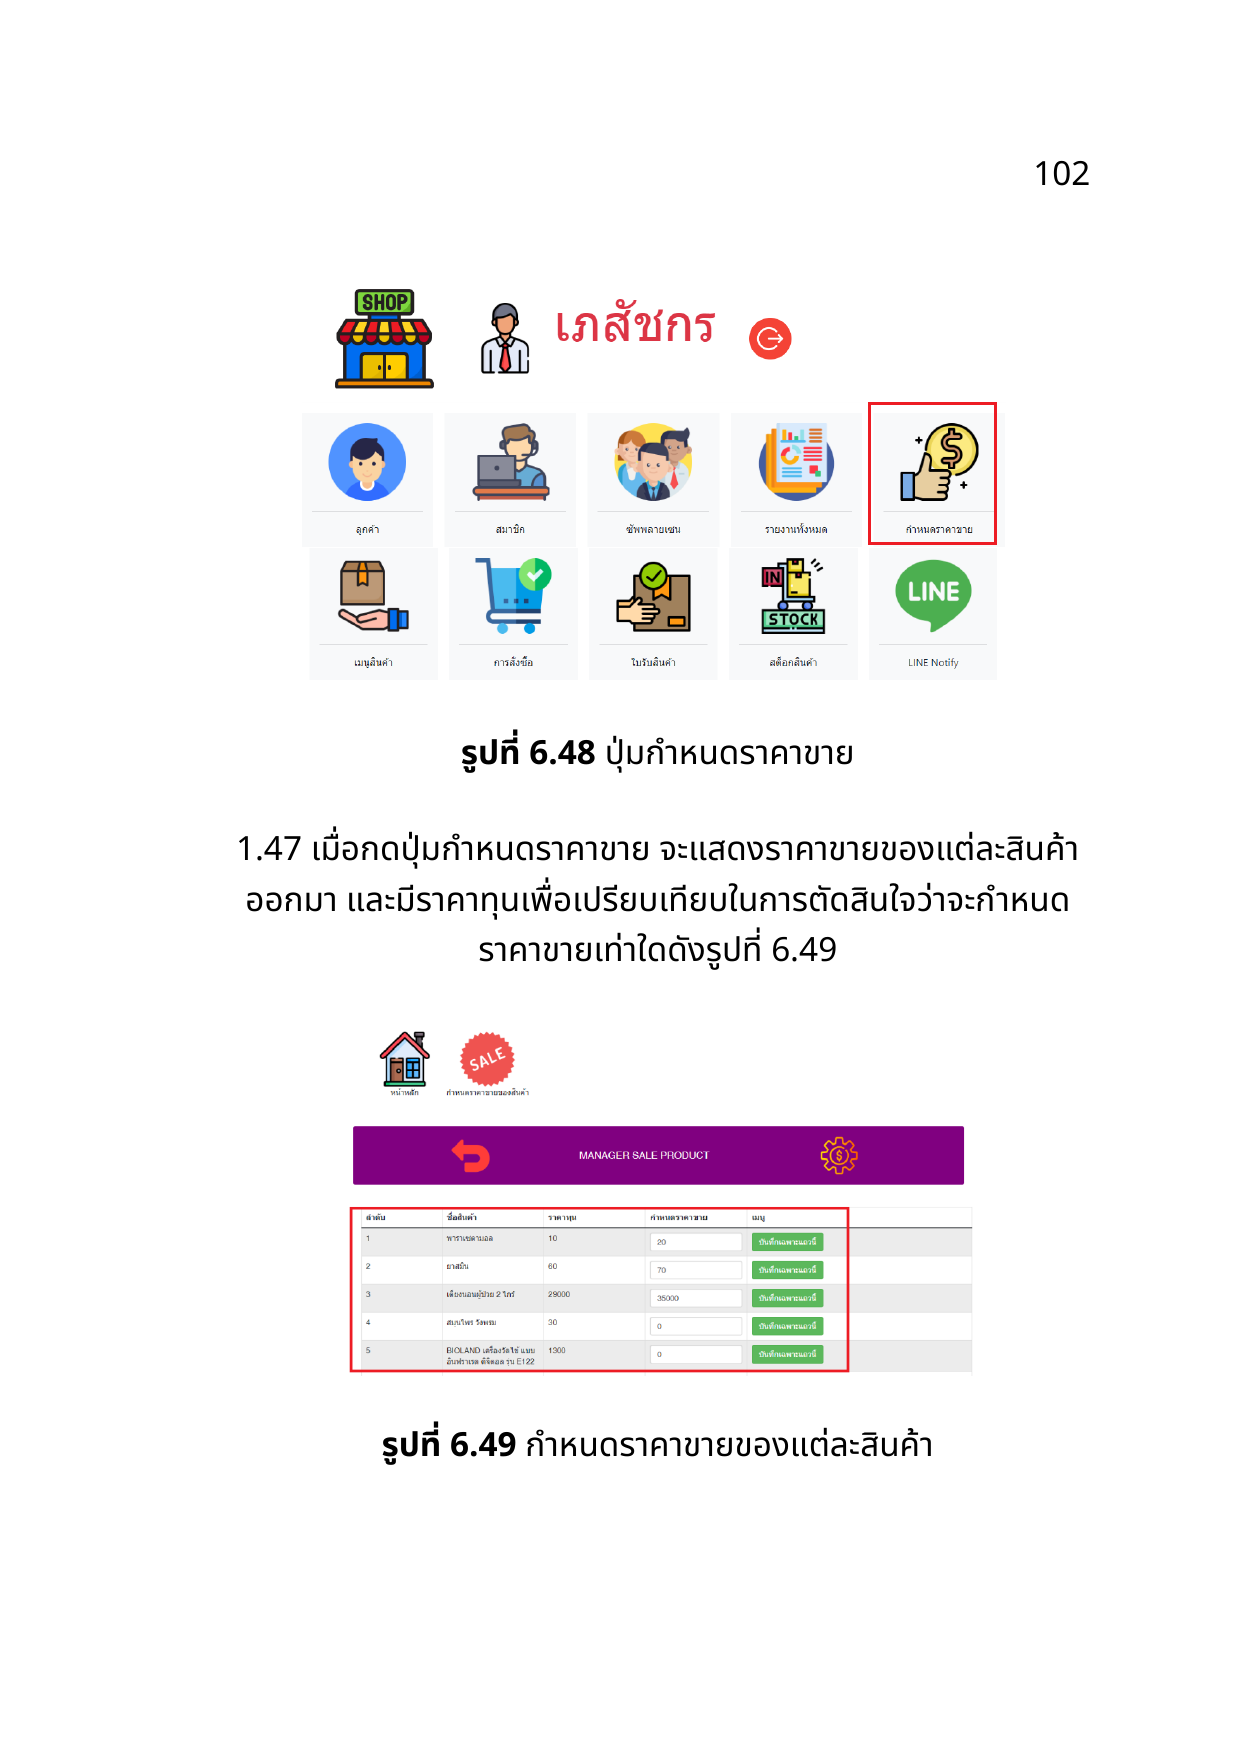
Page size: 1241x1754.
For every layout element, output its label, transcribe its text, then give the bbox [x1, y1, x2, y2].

text 1.47 เมื่อกดปุ่มกำหนดราคาขาย จะแสดงราคาขายของแต่ละสินค้าออกมา และมีราคาทุนเพื่อเปรียบเทียบในการตัดสินใจว่าจะกำหนดราคาขายเท่าใดดังรูปที่ 6.49 [225, 825, 1090, 977]
picture [301, 286, 1014, 684]
text รูปที่ 6.48 ปุ่มกำหนดราคาขาย [225, 729, 1090, 780]
text รูปที่ 6.49 กำหนดราคาขายของแต่ละสินค้า [225, 1421, 1090, 1471]
picture [328, 1022, 987, 1376]
